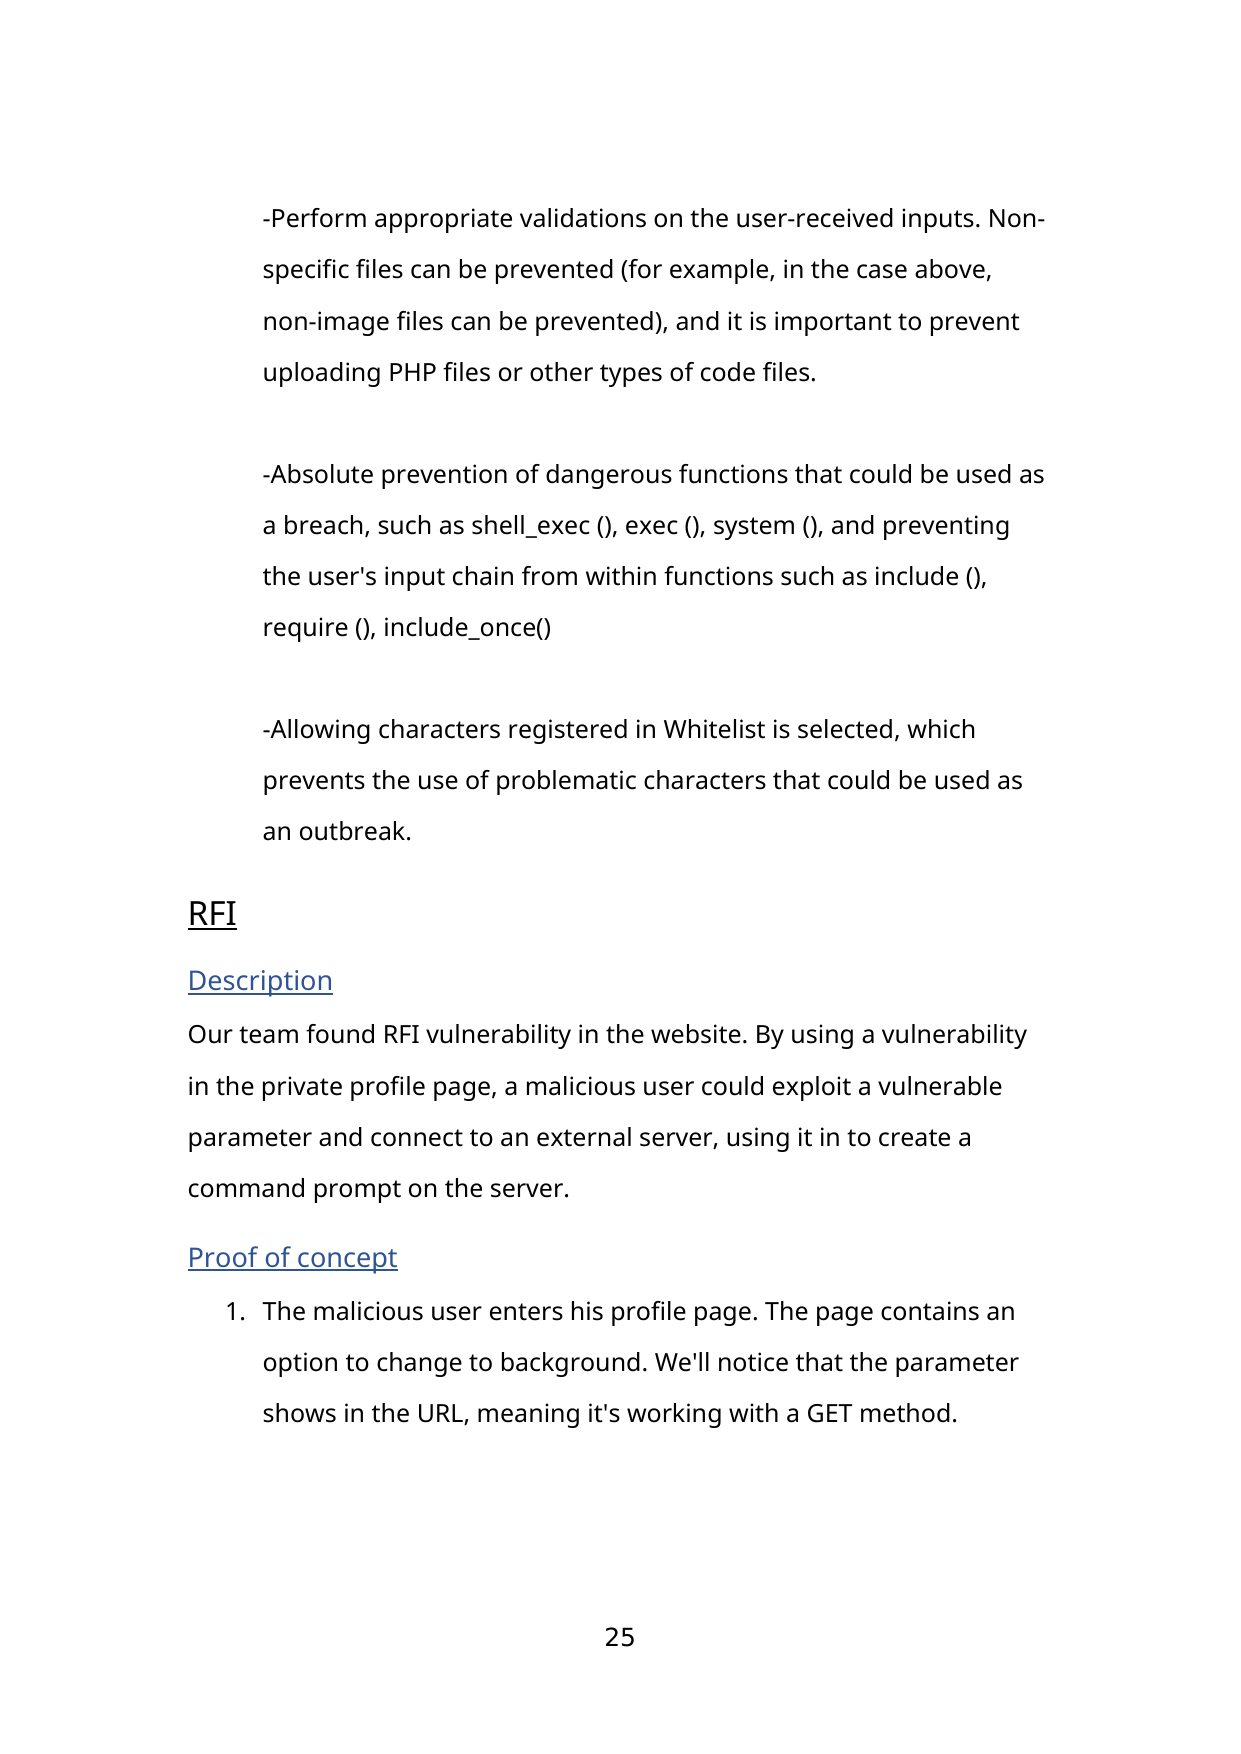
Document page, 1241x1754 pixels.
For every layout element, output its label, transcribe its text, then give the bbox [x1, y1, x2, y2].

subtitle Proof of concept [187, 1238, 1053, 1275]
subtitle Description [187, 962, 1053, 999]
subtitle RFI [187, 889, 1053, 935]
list -Perform appropriate validations on the user-received inputs. Non-specific files can be prevented (for example, in the case above, non-image files can be prevented), and it is important to prevent uploading PHP files or other types of code files. [262, 201, 1053, 388]
list -Allowing characters registered in Whitelist is selected, which prevents the use of problematic characters that could be used as an outbreak. [262, 711, 1053, 848]
list -Absolute prevention of dangerous functions that could be used as a breach, such as shell_exec (), exec (), system (), and preventing the user's input chain from within functions such as include (), require (), include_once() [262, 456, 1053, 643]
list The malicious user enters his profile page. The page contains an option to change to background. We'll notice that the parameter shows in the URL, meaning it's working with a GET method. [225, 1293, 1053, 1429]
text Our team found RFI vulnerability in the website. By using a vulnerability in the private profile page, a malicious user could exploit a vulnerable parameter and connect to an external server, using it in to create a command prompt on the server. [187, 1017, 1053, 1204]
